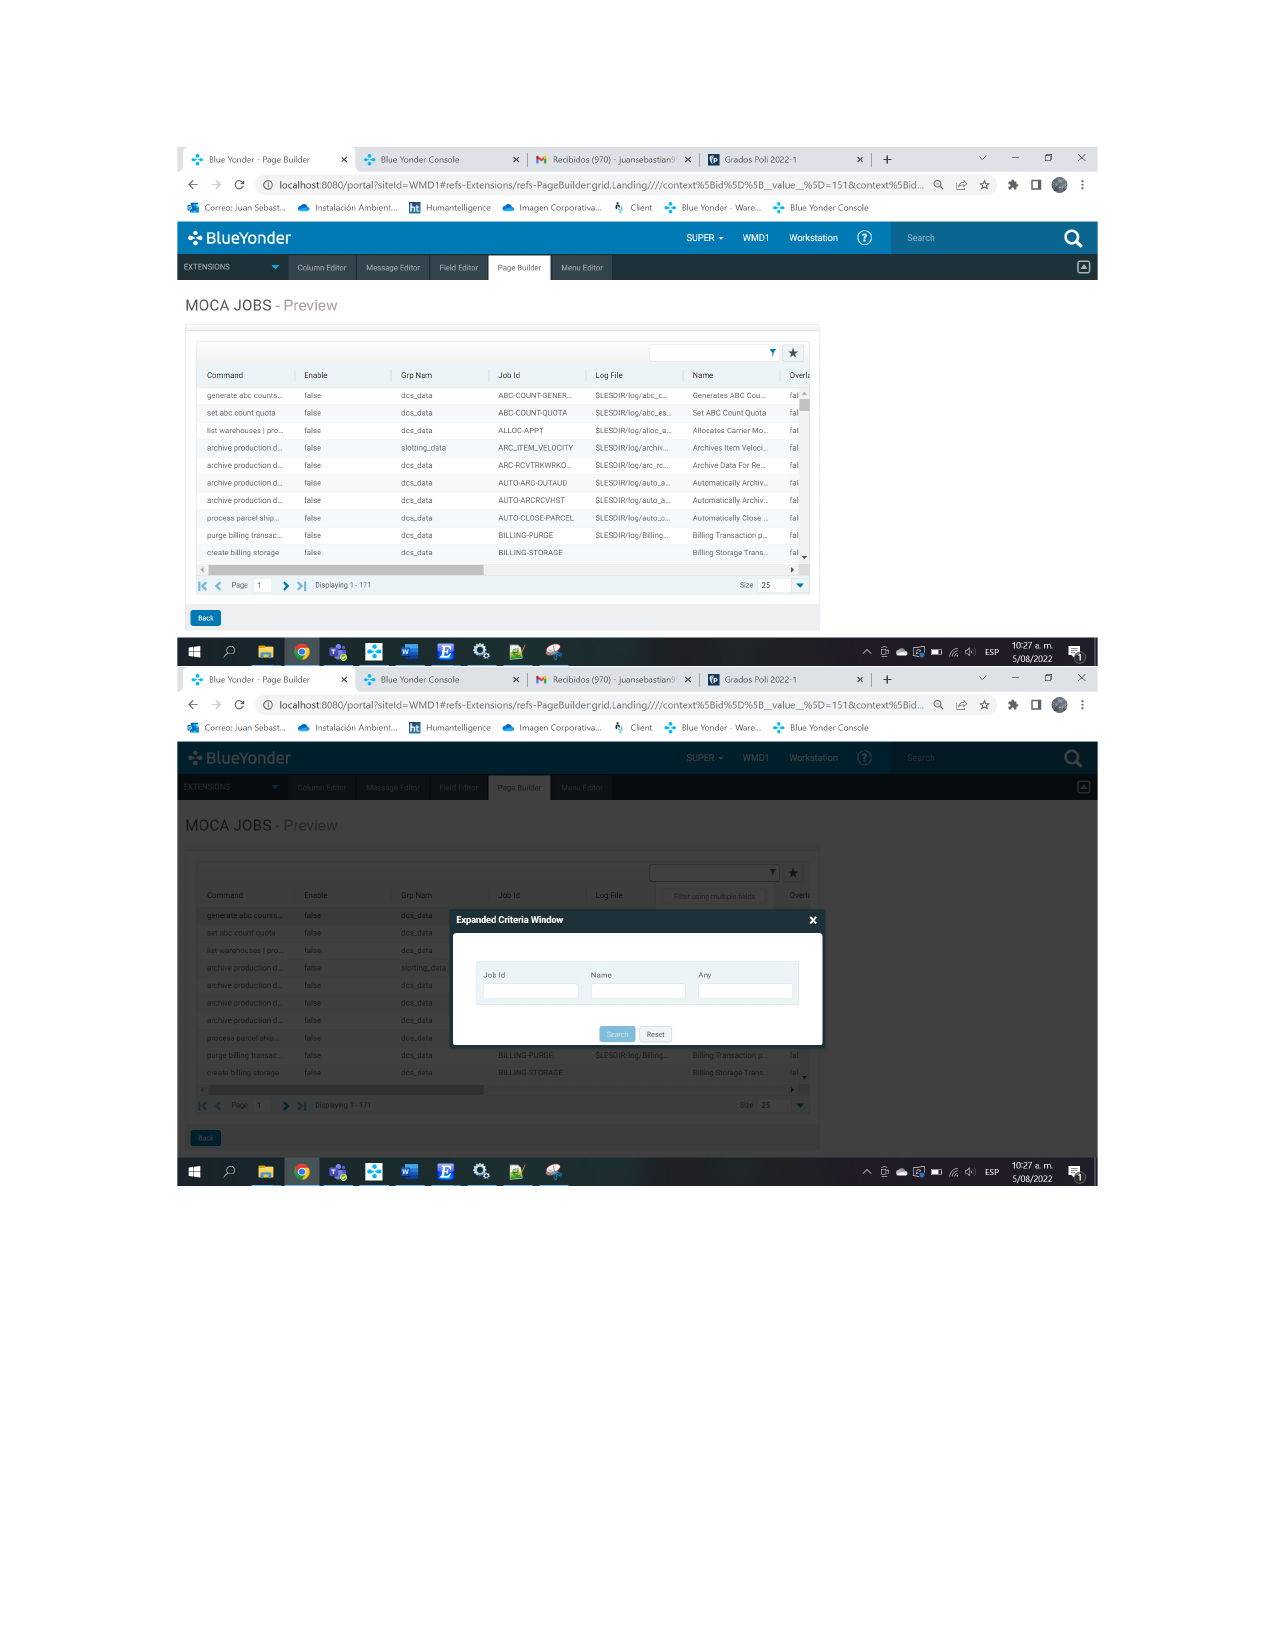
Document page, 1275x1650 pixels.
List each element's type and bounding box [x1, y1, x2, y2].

picture [270, 232, 274, 243]
picture [208, 233, 214, 243]
picture [1065, 230, 1082, 246]
picture [177, 255, 1098, 666]
picture [177, 667, 1098, 1186]
picture [177, 147, 1098, 221]
